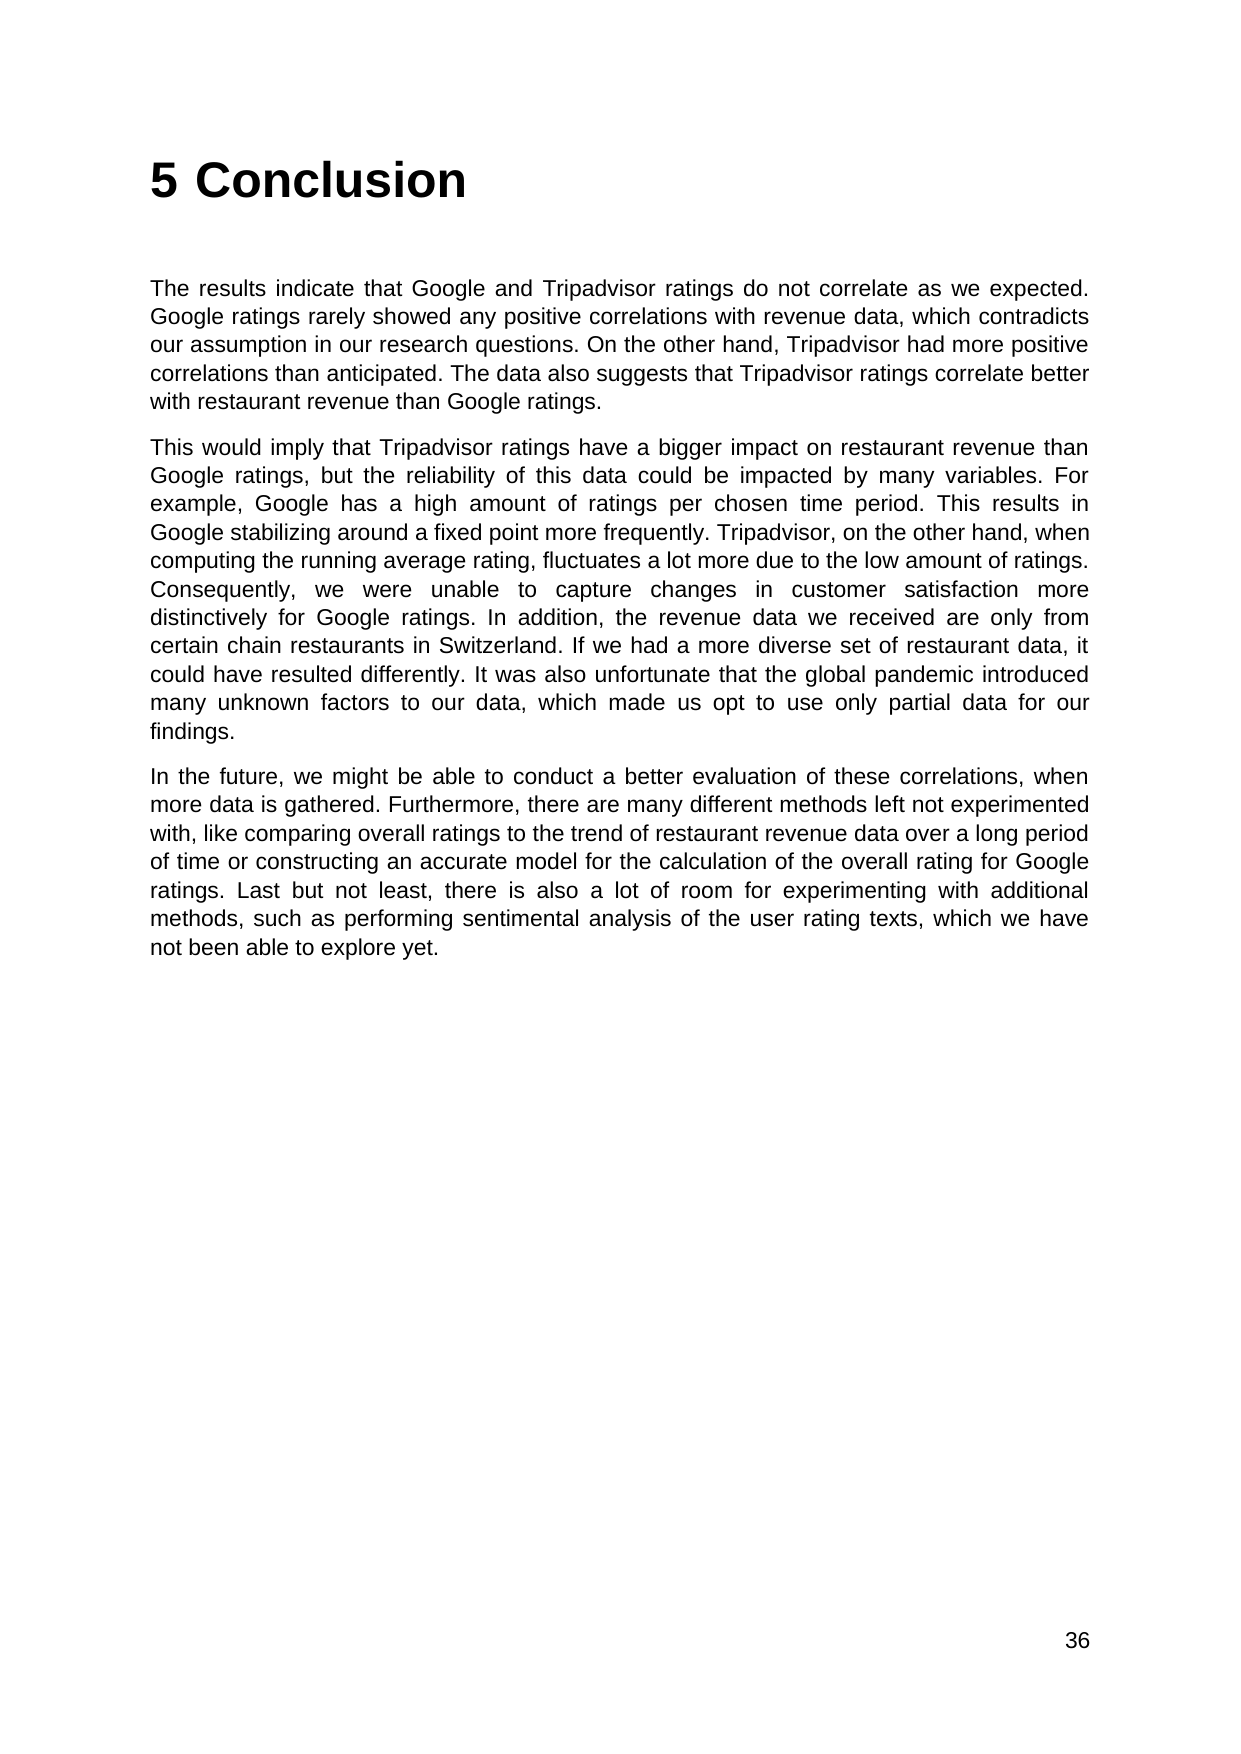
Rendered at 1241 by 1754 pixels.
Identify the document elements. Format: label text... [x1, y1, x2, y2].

text The results indicate that Google and Tripadvisor ratings do not correlate as we expected. Google ratings rarely showed any positive correlations with revenue data, which contradicts our assumption in our research questions. On the other hand, Tripadvisor had more positive correlations than anticipated. The data also suggests that Tripadvisor ratings correlate better with restaurant revenue than Google ratings. [150, 274, 1090, 415]
subtitle Conclusion [150, 150, 1090, 207]
text This would imply that Tripadvisor ratings have a bigger impact on restaurant revenue than Google ratings, but the reliability of this data could be impacted by many variables. For example, Google has a high amount of ratings per chosen time period. This results in Google stabilizing around a fixed point more frequently. Tripadvisor, on the other hand, when computing the running average rating, fluctuates a lot more due to the low amount of ratings. Consequently, we were unable to capture changes in customer satisfaction more distinctively for Google ratings. In addition, the revenue data we received are only from certain chain restaurants in Switzerland. If we had a more diverse set of restaurant data, it could have resulted differently. It was also unfortunate that the global pandemic introduced many unknown factors to our data, which made us opt to use only partial data for our findings. [150, 433, 1090, 744]
text In the future, we might be able to conduct a better evaluation of these correlations, when more data is gathered. Furthermore, there are many different methods left not experimented with, like comparing overall ratings to the trend of restaurant revenue data over a long period of time or constructing an accurate model for the calculation of the overall rating for Google ratings. Last but not least, there is also a lot of room for experimenting with additional methods, such as performing sentimental analysis of the user rating texts, which we have not been able to explore yet. [150, 763, 1090, 960]
